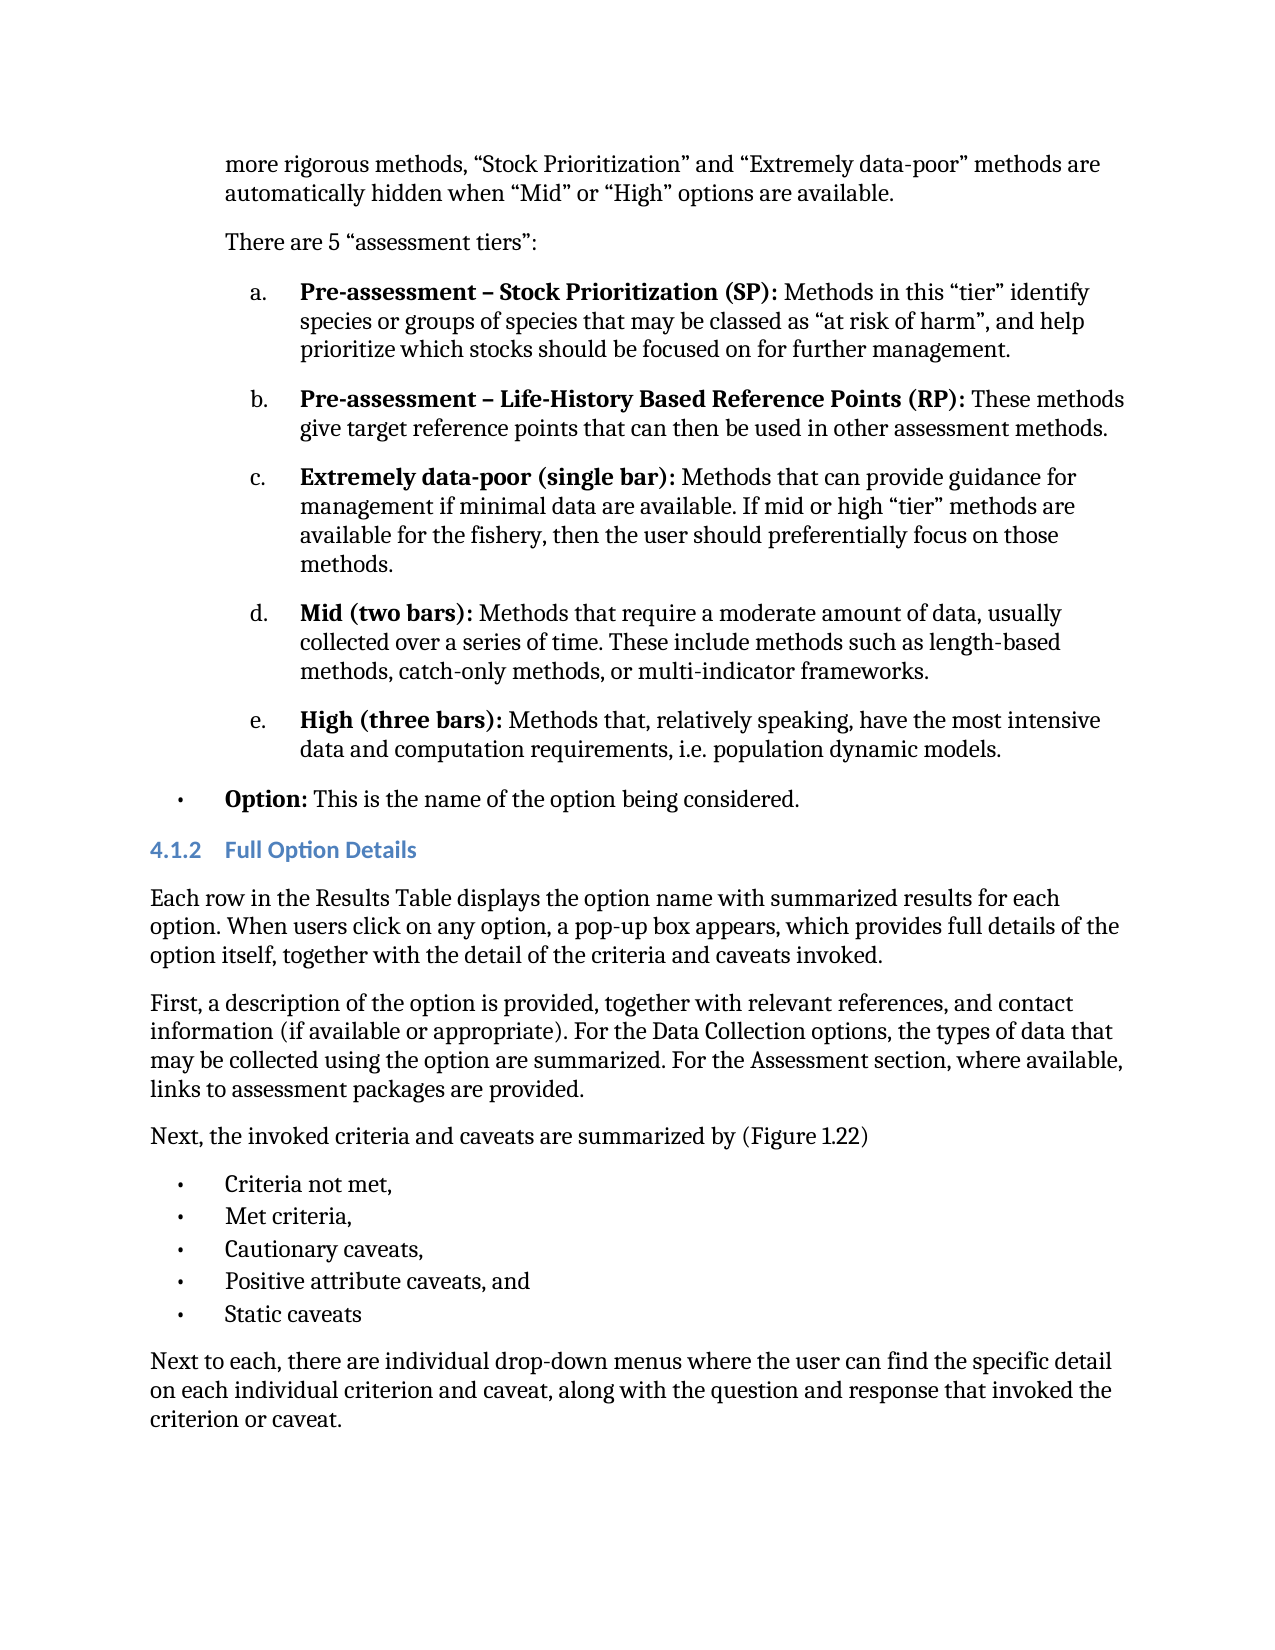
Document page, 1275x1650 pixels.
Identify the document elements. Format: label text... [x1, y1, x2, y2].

list Pre-assessment – Stock Prioritization (SP): Methods in this “tier” identify species or groups of species that may be classed as “at risk of harm”, and help prioritize which stocks should be focused on for further management. [250, 278, 1125, 364]
list Mid (two bars): Methods that require a moderate amount of data, usually collected over a series of time. These include methods such as length-based methods, catch-only methods, or multi-indicator frameworks. [250, 599, 1125, 685]
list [175, 150, 1125, 207]
list High (three bars): Methods that, relatively speaking, have the most intensive data and computation requirements, i.e. population dynamic models. [250, 706, 1125, 764]
text Next, the invoked criteria and caveats are summarized by (Figure 1.22) [150, 1122, 1125, 1151]
list Pre-assessment – Life-History Based Reference Points (RP): These methods give target reference points that can then be used in other assessment methods. [250, 385, 1125, 442]
text Next to each, there are individual drop-down menus where the user can find the specific detail on each individual criterion and caveat, along with the question and response that invoked the criterion or caveat. [150, 1347, 1125, 1433]
list Met criteria, [175, 1202, 1125, 1231]
list Extremely data-poor (single bar): Methods that can provide guidance for management if minimal data are available. If mid or high “tier” methods are available for the fishery, then the user should preferentially focus on those methods. [250, 463, 1125, 578]
list Positive attribute caveats, and [175, 1267, 1125, 1296]
list Criteria not met, [175, 1170, 1125, 1198]
list Static caveats [175, 1300, 1125, 1328]
list There are 5 “assessment tiers”: [175, 228, 1125, 257]
list Cautionary caveats, [175, 1235, 1125, 1263]
text First, a description of the option is provided, together with relevant references, and contact information (if available or appropriate). For the Data Collection options, the types of data that may be collected using the option are summarized. For the Assessment section, where available, links to assessment packages are provided. [150, 988, 1125, 1103]
subtitle 4.1.2 Full Option Details [150, 834, 1125, 865]
text Each row in the Results Table displays the option name with summarized results for each option. When users click on any option, a pop-up box appears, which provides full details of the option itself, together with the detail of the criteria and caveats invoked. [150, 883, 1125, 970]
list Option: This is the name of the option being considered. [175, 784, 1125, 813]
